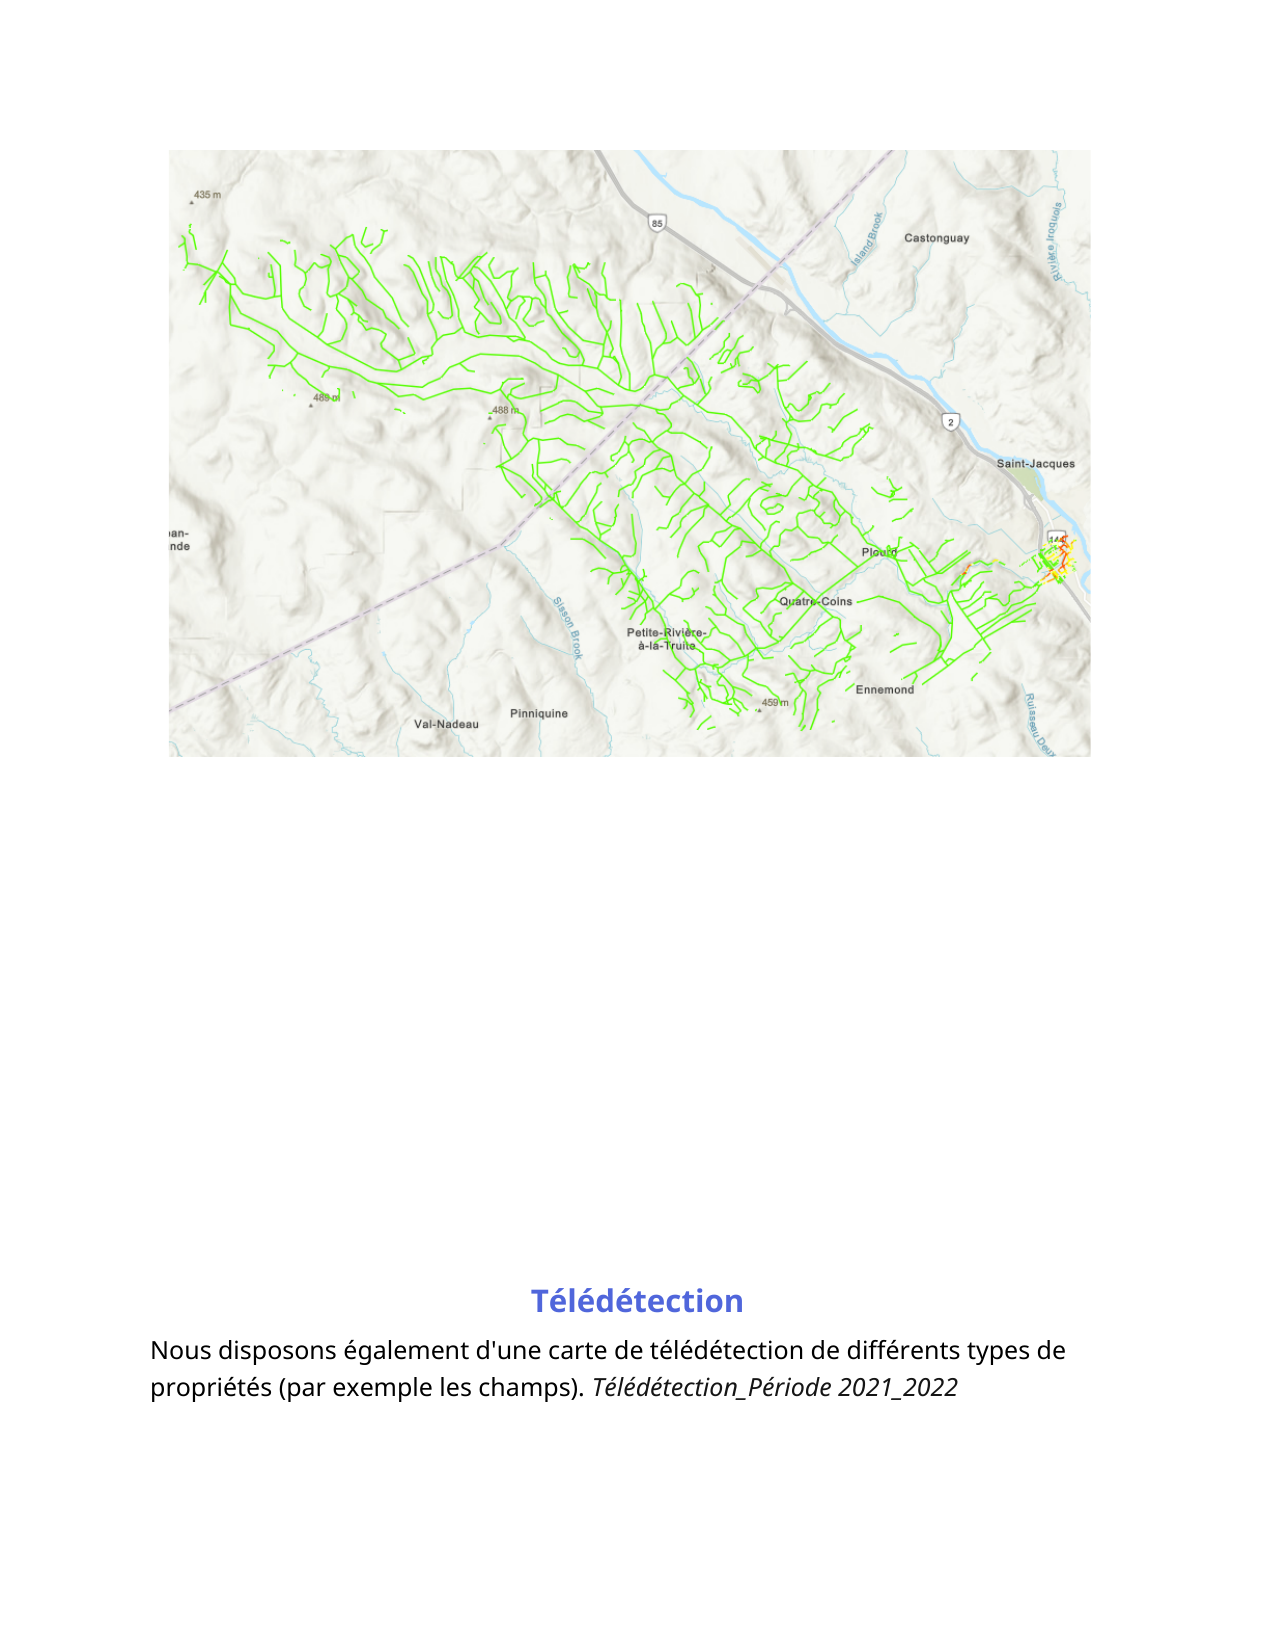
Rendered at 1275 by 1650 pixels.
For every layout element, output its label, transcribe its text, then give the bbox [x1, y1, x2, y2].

text Nous disposons également d'une carte de télédétection de différents types de propriétés (par exemple les champs). Télédétection_Période 2021_2022 [150, 1333, 1125, 1404]
subtitle Télédétection [150, 1279, 1125, 1321]
